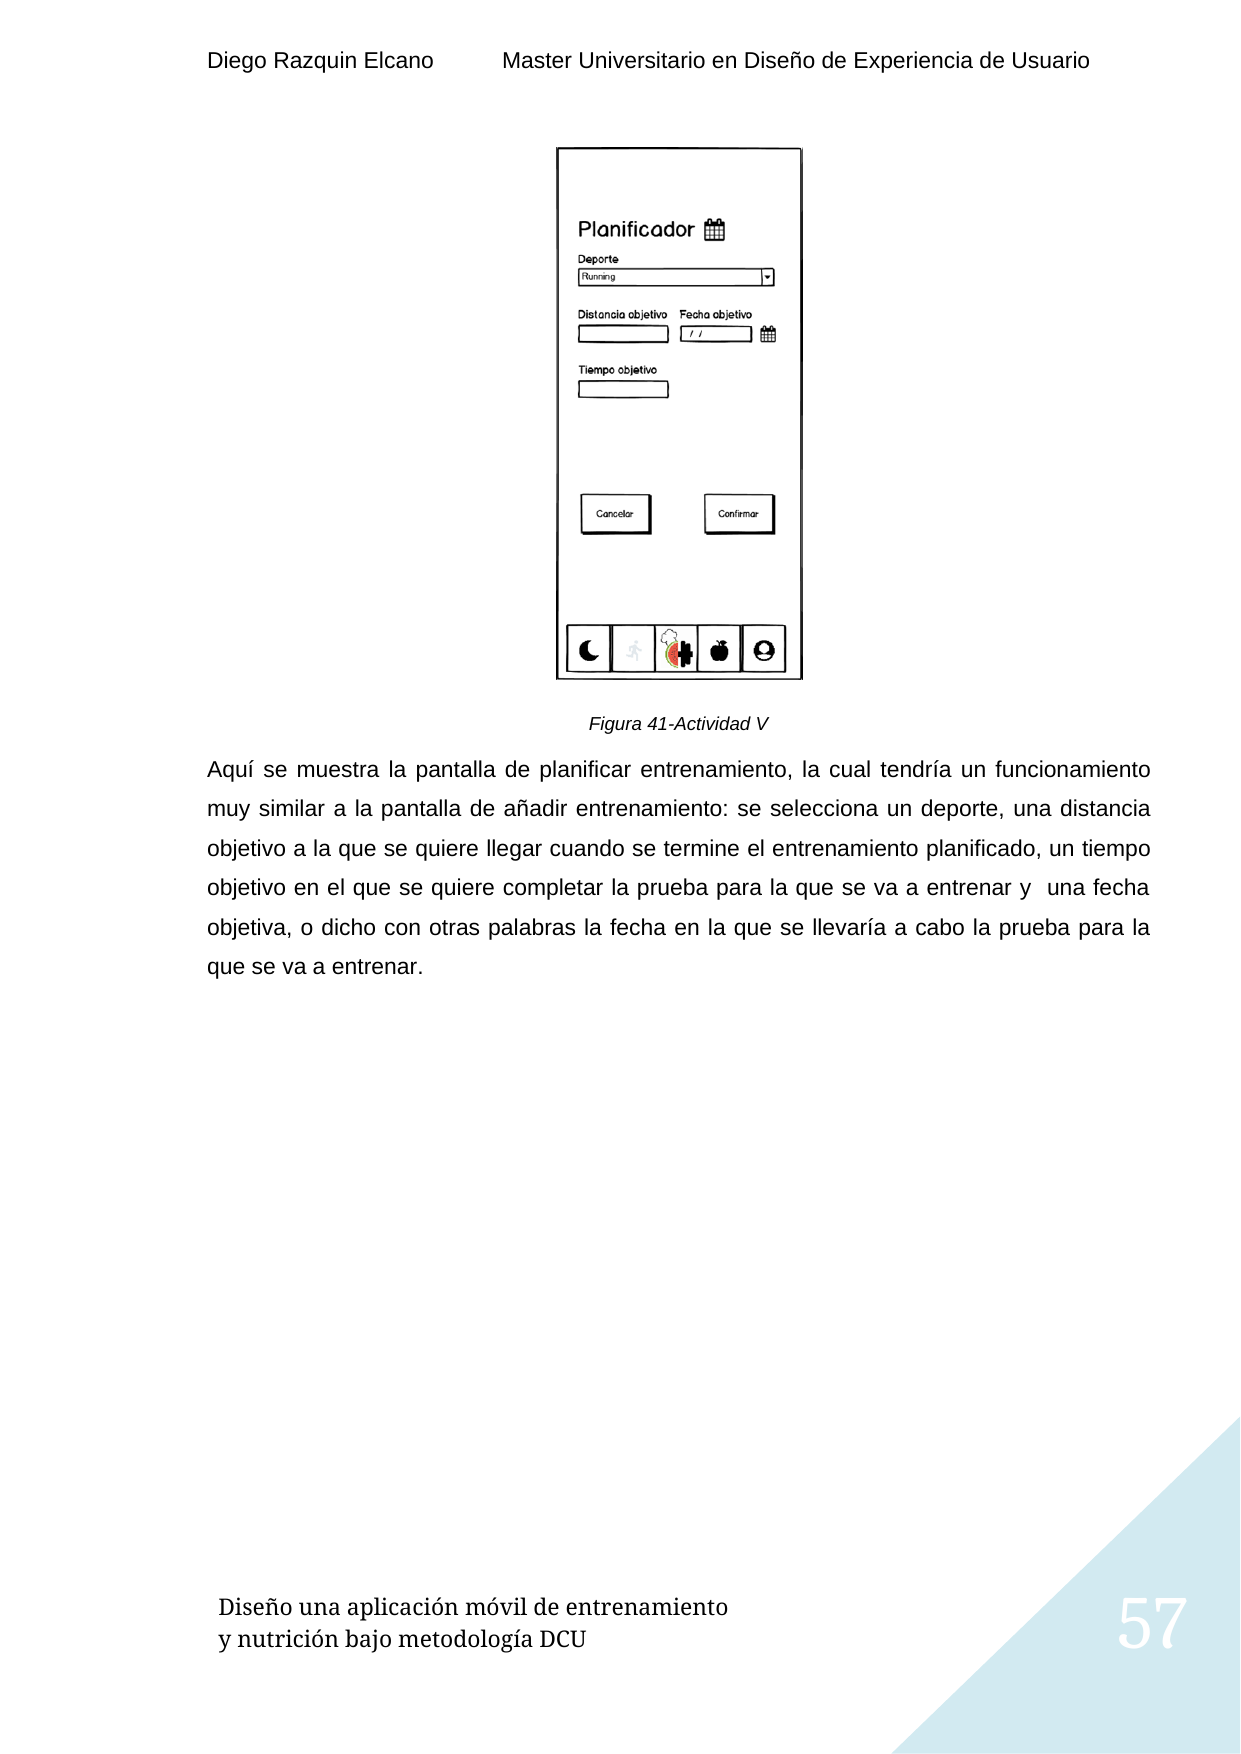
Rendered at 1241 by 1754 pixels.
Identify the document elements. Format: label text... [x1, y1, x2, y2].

picture [206, 147, 1152, 680]
text Figura 41-Actividad V [207, 713, 1152, 735]
text Aquí se muestra la pantalla de planificar entrenamiento, la cual tendría un funcionamiento muy similar a la pantalla de añadir entrenamiento: se selecciona un deporte, una distancia objetivo a la que se quiere llegar cuando se termine el entrenamiento planificado, un tiempo objetivo en el que se quiere completar la prueba para la que se va a entrenar y una fecha objetiva, o dicho con otras palabras la fecha en la que se llevaría a cabo la prueba para la que se va a entrenar. [207, 756, 1152, 979]
